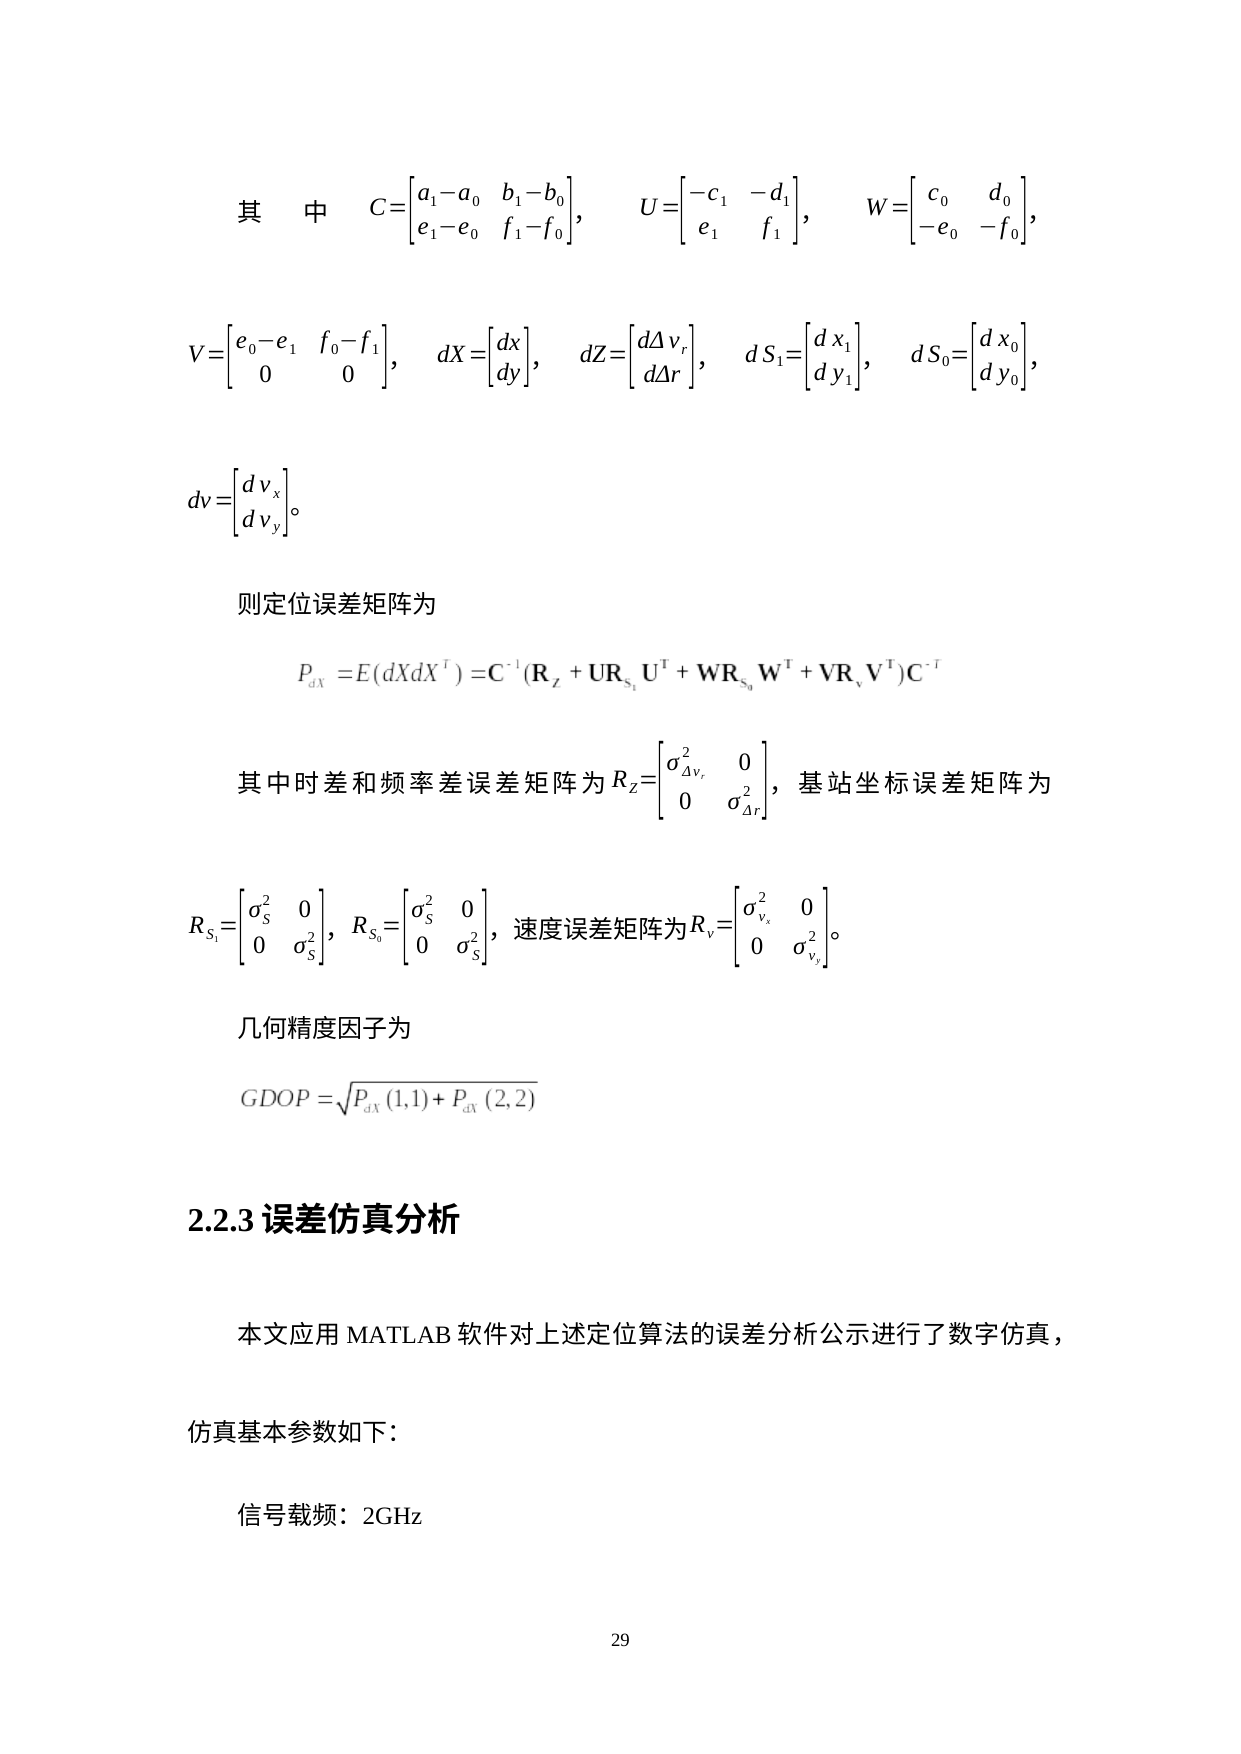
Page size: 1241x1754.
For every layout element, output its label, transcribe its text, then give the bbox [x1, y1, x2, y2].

text 几何精度因子为 [187, 994, 1053, 1059]
text 信号载频：2GHz [187, 1481, 1053, 1546]
text 其中，，，，，，，，。 [187, 162, 1053, 552]
text 其中时差和频率差误差矩阵为，基站坐标误差矩阵为，，速度误差矩阵为。 [187, 733, 1053, 976]
text 本文应用MATLAB软件对上述定位算法的误差分析公示进行了数字仿真，仿真基本参数如下： [187, 1300, 1053, 1463]
subtitle 2.2.3误差仿真分析 [187, 1184, 1053, 1249]
text 则定位误差矩阵为 [187, 570, 1053, 635]
